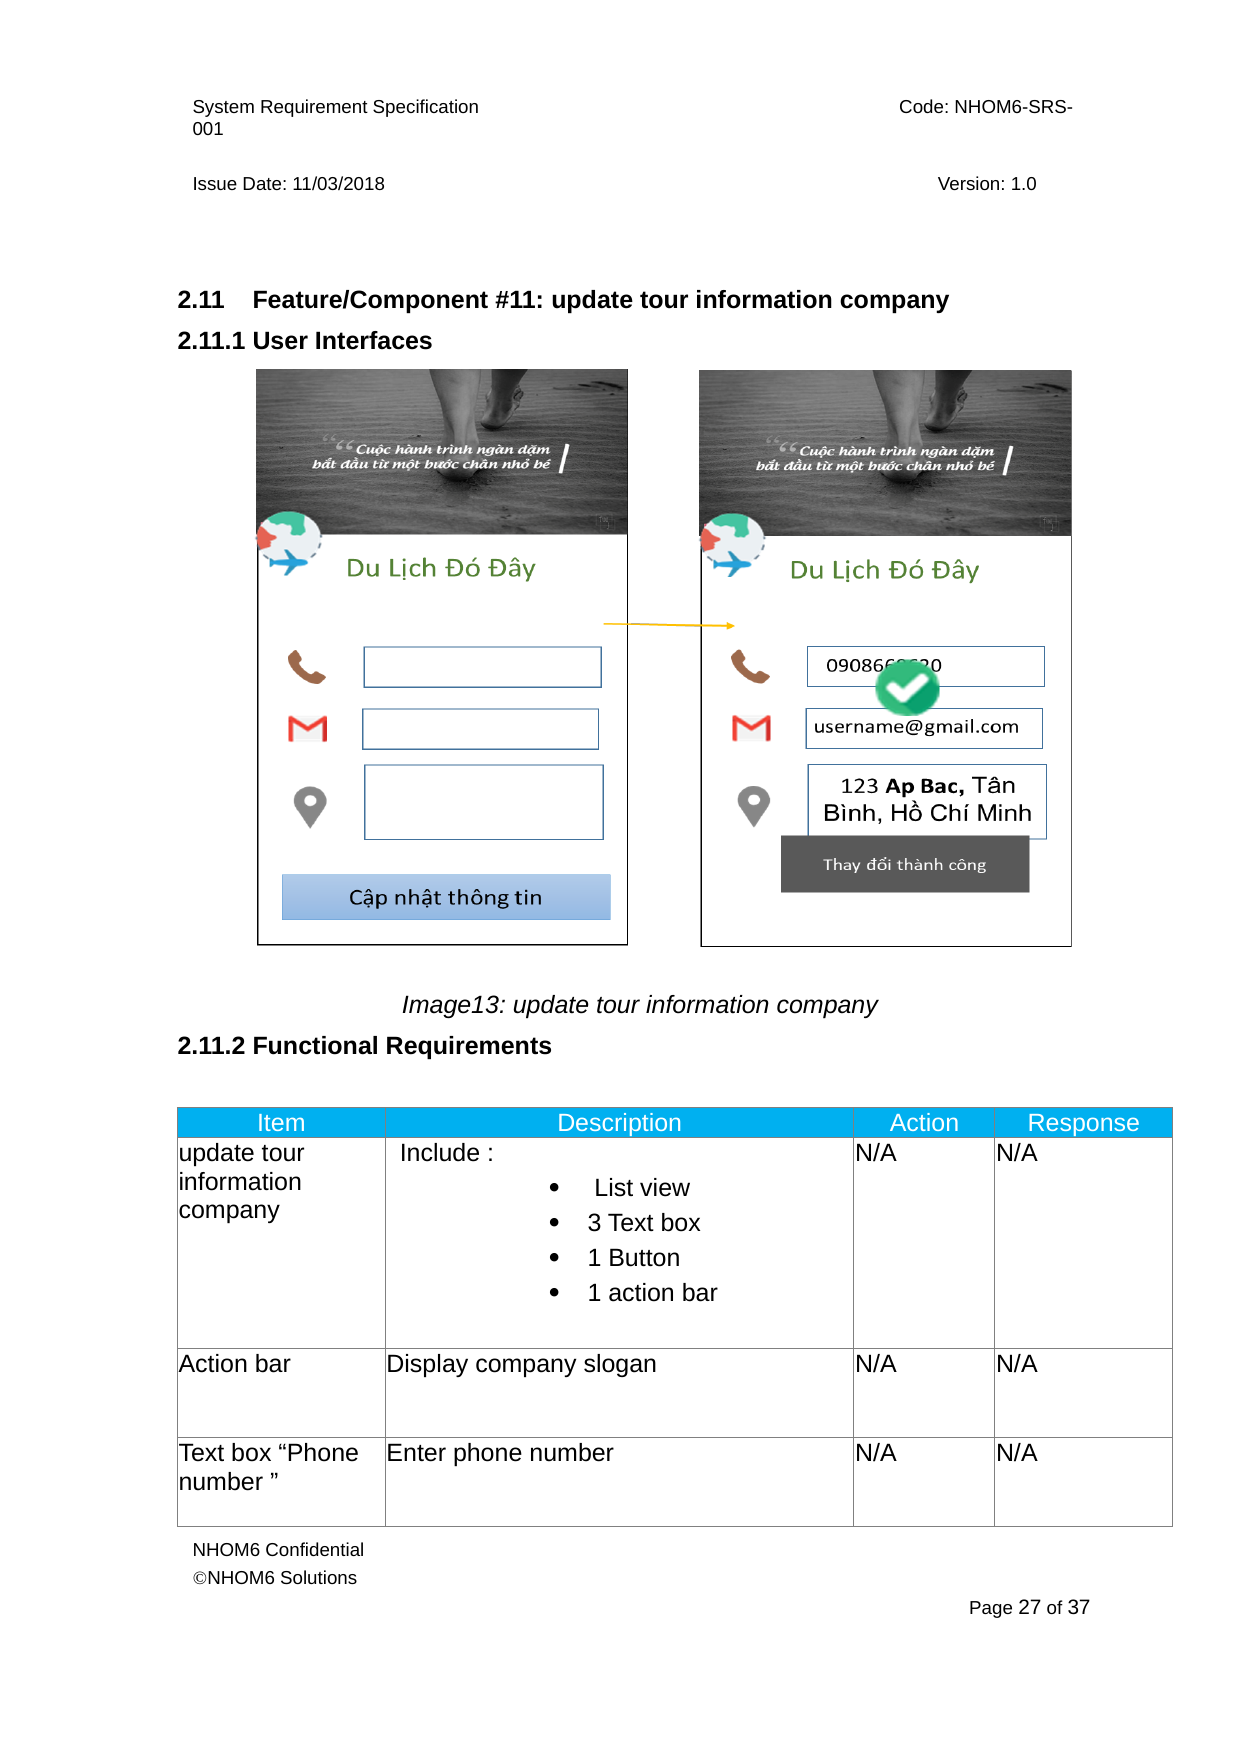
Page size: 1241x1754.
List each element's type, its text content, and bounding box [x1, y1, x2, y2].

table_header Item [178, 1108, 385, 1137]
table_header Action [854, 1108, 994, 1137]
subtitle User Interfaces [177, 326, 1090, 355]
text Image13: update tour information company [192, 989, 1090, 1018]
table_cell N/A [995, 1438, 1172, 1526]
table_cell N/A [854, 1349, 994, 1437]
table_header Description [386, 1108, 853, 1137]
table_cell Enter phone number [386, 1438, 853, 1526]
table_cell update tour information company [178, 1138, 385, 1348]
table_cell Include : List view 3 Text box 1 Button 1 action bar [386, 1138, 853, 1348]
table_cell Action bar [178, 1349, 385, 1437]
table_cell N/A [854, 1138, 994, 1348]
table_cell N/A [995, 1138, 1172, 1348]
table_cell N/A [854, 1438, 994, 1526]
table_cell Display company slogan [386, 1349, 853, 1437]
table_cell Text box “Phone number ” [178, 1438, 385, 1526]
table_header Response [995, 1108, 1172, 1137]
picture [250, 369, 1072, 947]
subtitle Functional Requirements [177, 1031, 1090, 1059]
table_cell N/A [995, 1349, 1172, 1437]
subtitle Feature/Component #11: update tour information company [177, 285, 1090, 313]
